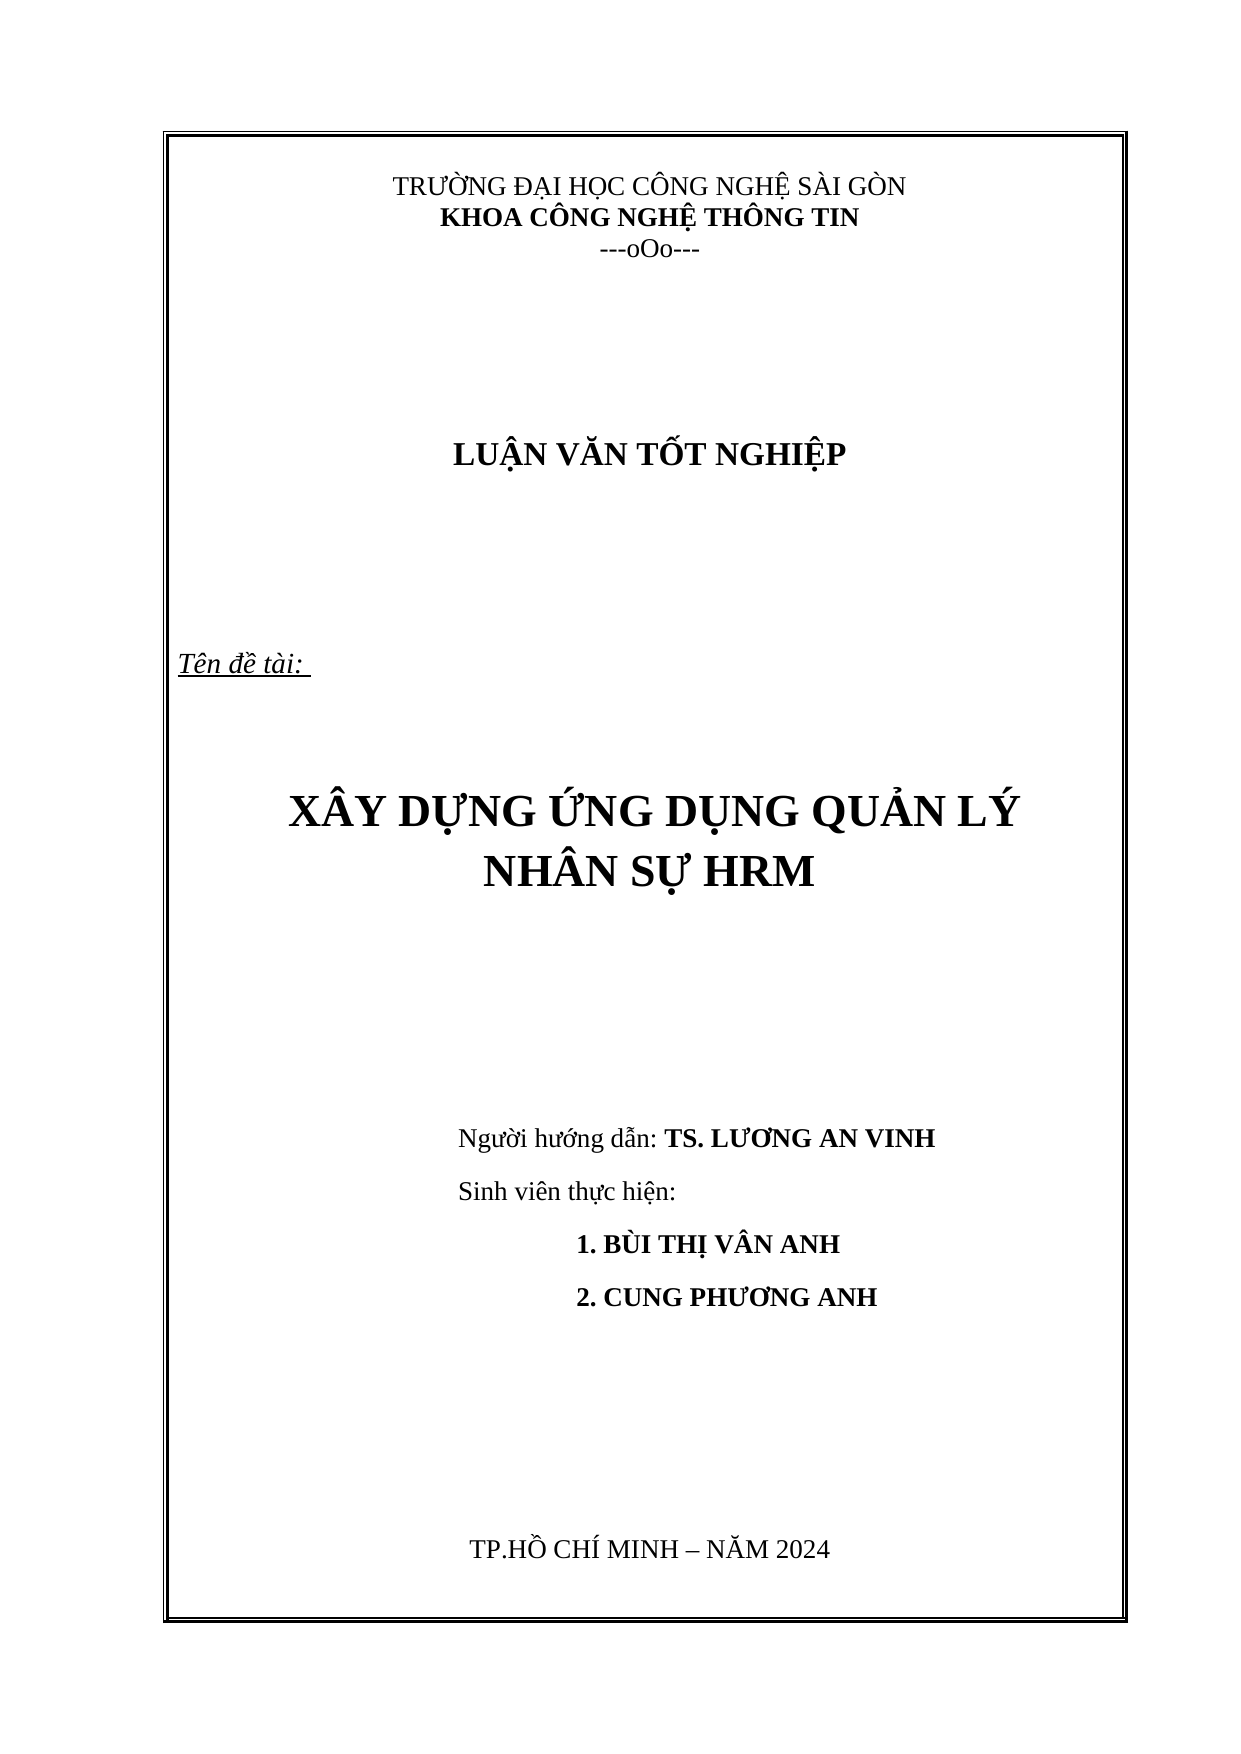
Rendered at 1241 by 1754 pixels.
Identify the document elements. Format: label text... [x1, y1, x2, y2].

text TRƯỜNG ĐẠI HỌC CÔNG NGHỆ SÀI GÒN [177, 170, 1122, 201]
text XÂY DỰNG ỨNG DỤNG QUẢN LÝ NHÂN SỰ HRM [169, 775, 1122, 897]
text Sinh viên thực hiện: [169, 1167, 1122, 1206]
text Tên đề tài: [169, 638, 1122, 680]
text Người hướng dẫn: TS. LƯƠNG AN VINH [169, 1114, 1122, 1153]
text 1. BÙI THỊ VÂN ANH [169, 1220, 1122, 1259]
text LUẬN VĂN TỐT NGHIỆP [169, 426, 1122, 473]
text ---oOo--- [177, 232, 1122, 263]
text KHOA CÔNG NGHỆ THÔNG TIN [177, 201, 1122, 232]
text TP.HỒ CHÍ MINH – NĂM 2024 [169, 1525, 1122, 1564]
text 2. CUNG PHƯƠNG ANH [169, 1273, 1122, 1312]
